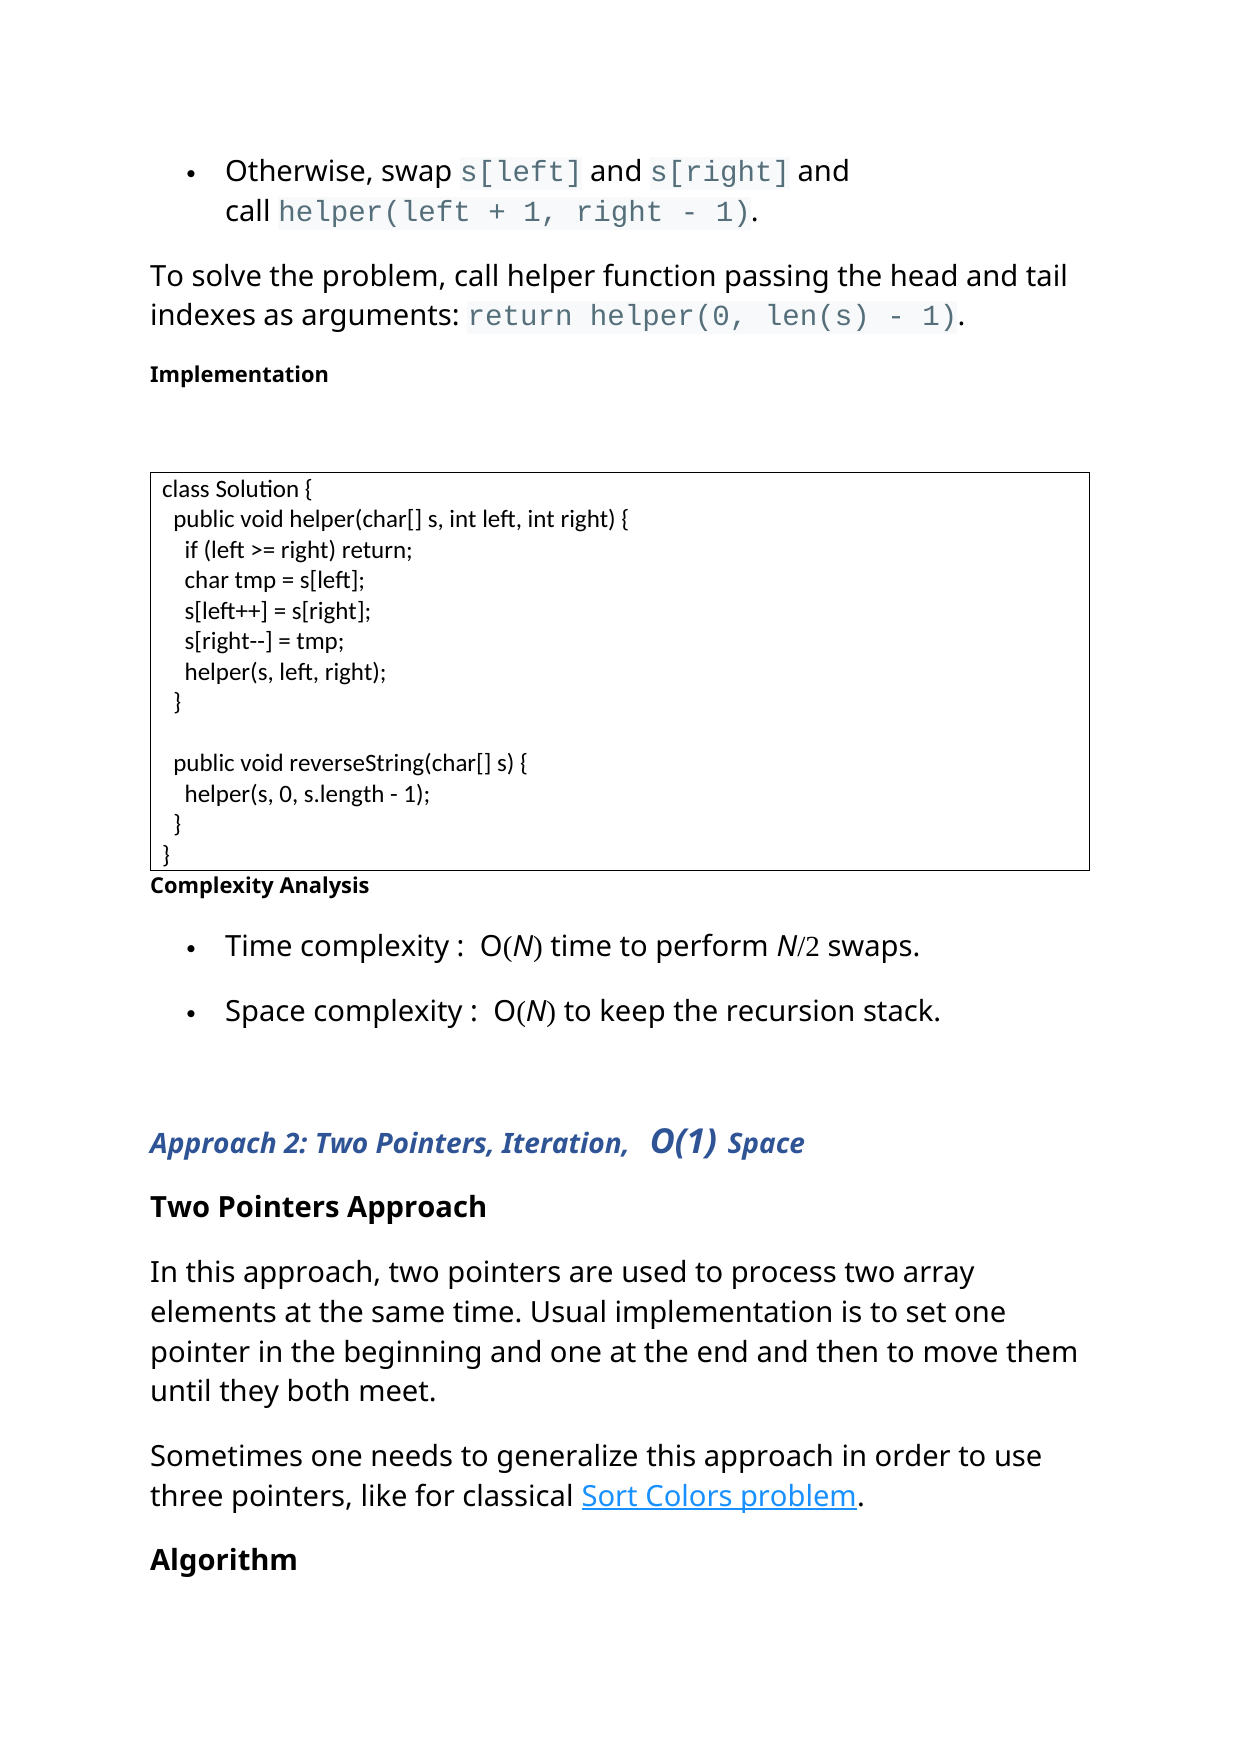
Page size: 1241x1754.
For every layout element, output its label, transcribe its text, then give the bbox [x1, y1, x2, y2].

list Time complexity : O(N) time to perform N/2 swaps. [187, 925, 1090, 965]
text To solve the problem, call helper function passing the head and tail indexes as arguments: return helper(0, len(s) - 1). [150, 255, 1090, 334]
list Otherwise, swap s[left] and s[right] and call helper(left + 1, right - 1). [187, 150, 1090, 230]
text In this approach, two pointers are used to process two array elements at the same time. Usual implementation is to set one pointer in the beginning and one at the end and then to move them until they both meet. [150, 1251, 1090, 1410]
text Algorithm [150, 1539, 1090, 1579]
text Complexity Analysis [150, 871, 1090, 900]
text Implementation [150, 359, 1090, 389]
text Sometimes one needs to generalize this approach in order to use three pointers, like for classical Sort Colors problem. [150, 1435, 1090, 1514]
subtitle Approach 2: Two Pointers, Iteration, O(1) Space [150, 1116, 1090, 1163]
list Space complexity : O(N) to keep the recursion stack. [187, 990, 1090, 1030]
text Two Pointers Approach [150, 1187, 1090, 1226]
table_header class Solution { public void helper(char[] s, int left, int right) { if (left >= right) return; char tmp = s[left]; s[left++] = s[right]; s[right--] = tmp; helper(s, left, right); } public void reverseString(char[] s) { helper(s, 0, s.length - 1); } } [151, 473, 1089, 869]
